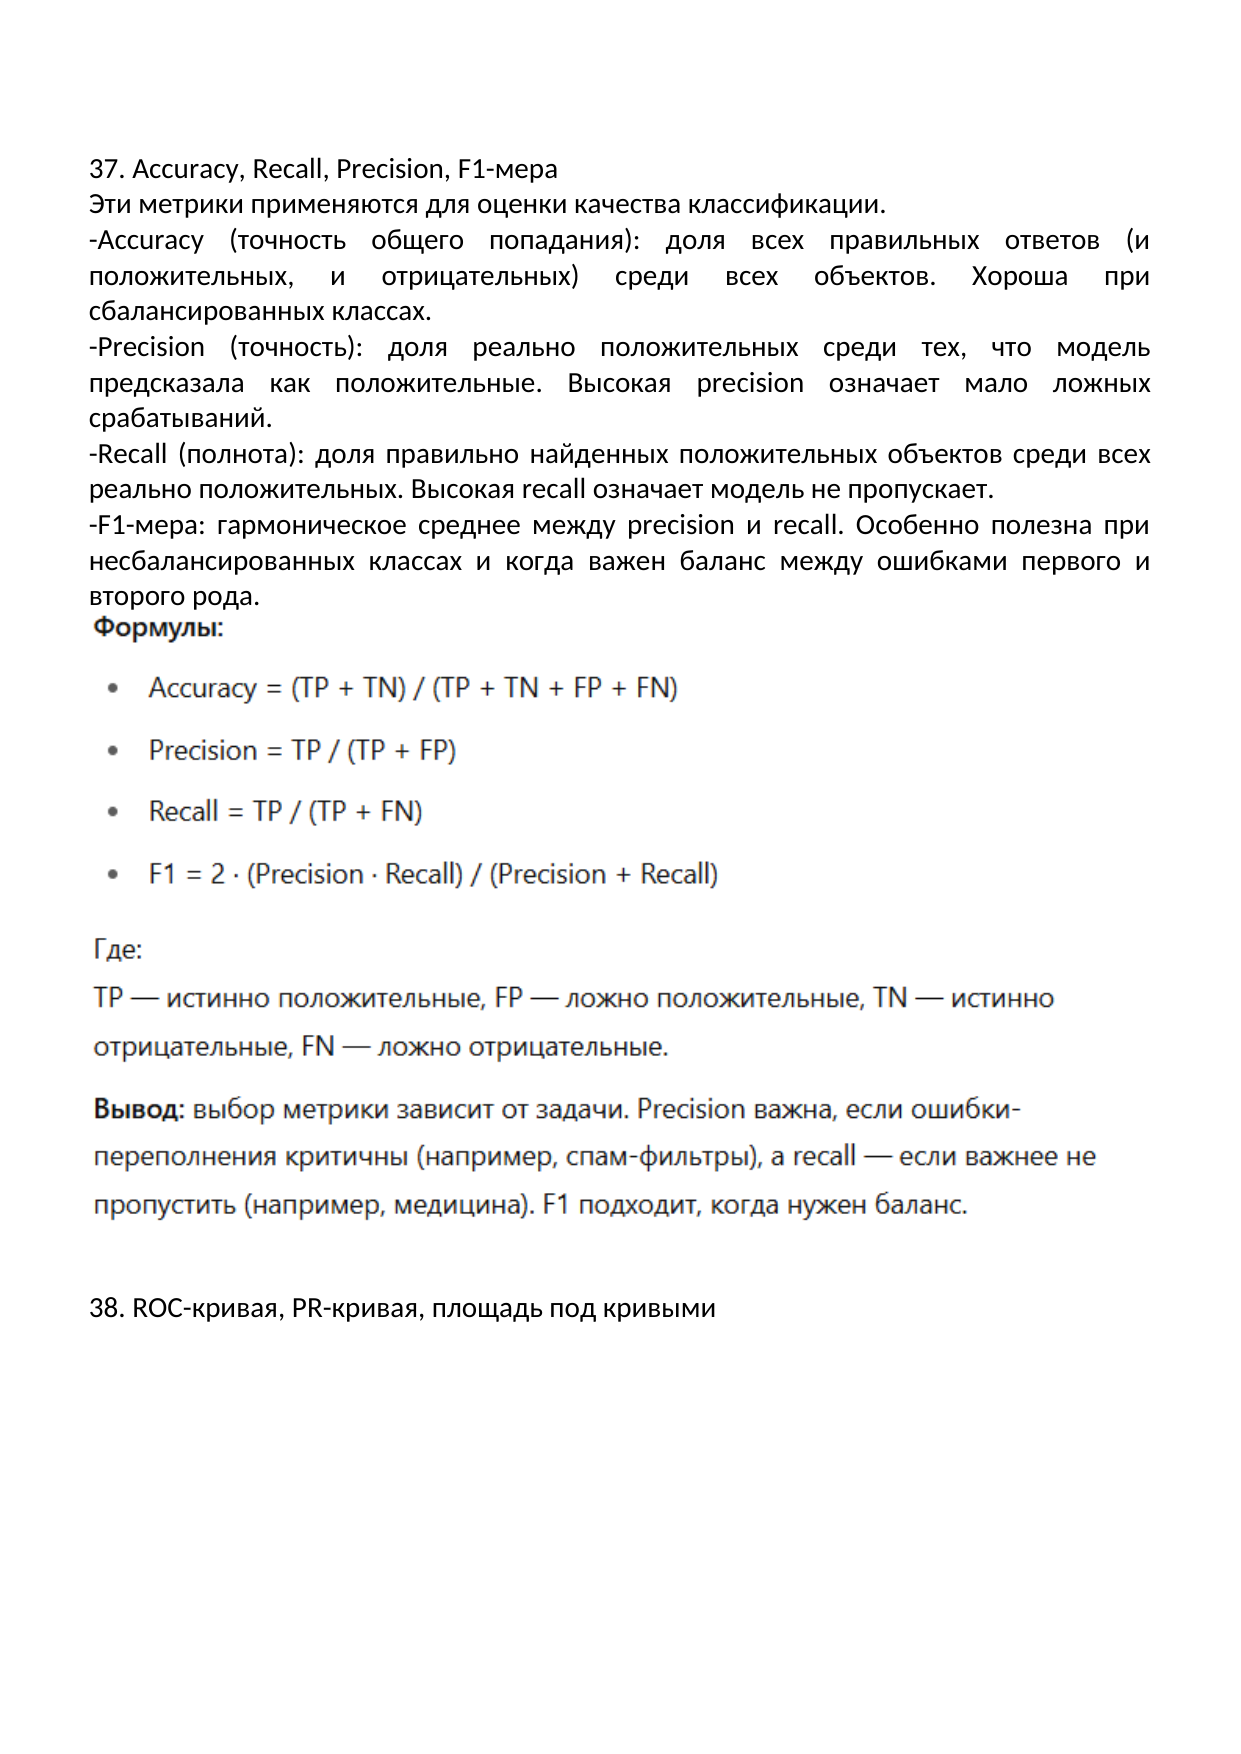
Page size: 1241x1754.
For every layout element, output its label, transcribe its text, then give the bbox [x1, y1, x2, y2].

list -Recall (полнота): доля правильно найденных положительных объектов среди всех реально положительных. Высокая recall означает модель не пропускает. [88, 435, 1152, 506]
list Эти метрики применяются для оценки качества классификации. [88, 186, 1152, 221]
list Accuracy, Recall, Precision, F1-мера [88, 150, 1152, 186]
list -F1-мера: гармоническое среднее между precision и recall. Особенно полезна при несбалансированных классах и когда важен баланс между ошибками первого и второго рода. [88, 506, 1152, 613]
list -Accuracy (точность общего попадания): доля всех правильных ответов (и положительных, и отрицательных) среди всех объектов. Хороша при сбалансированных классах. [88, 221, 1152, 328]
list ROC-кривая, PR-кривая, площадь под кривыми [88, 1289, 1152, 1324]
picture [88, 613, 1144, 1239]
list -Precision (точность): доля реально положительных среди тех, что модель предсказала как положительные. Высокая precision означает мало ложных срабатываний. [88, 328, 1152, 435]
